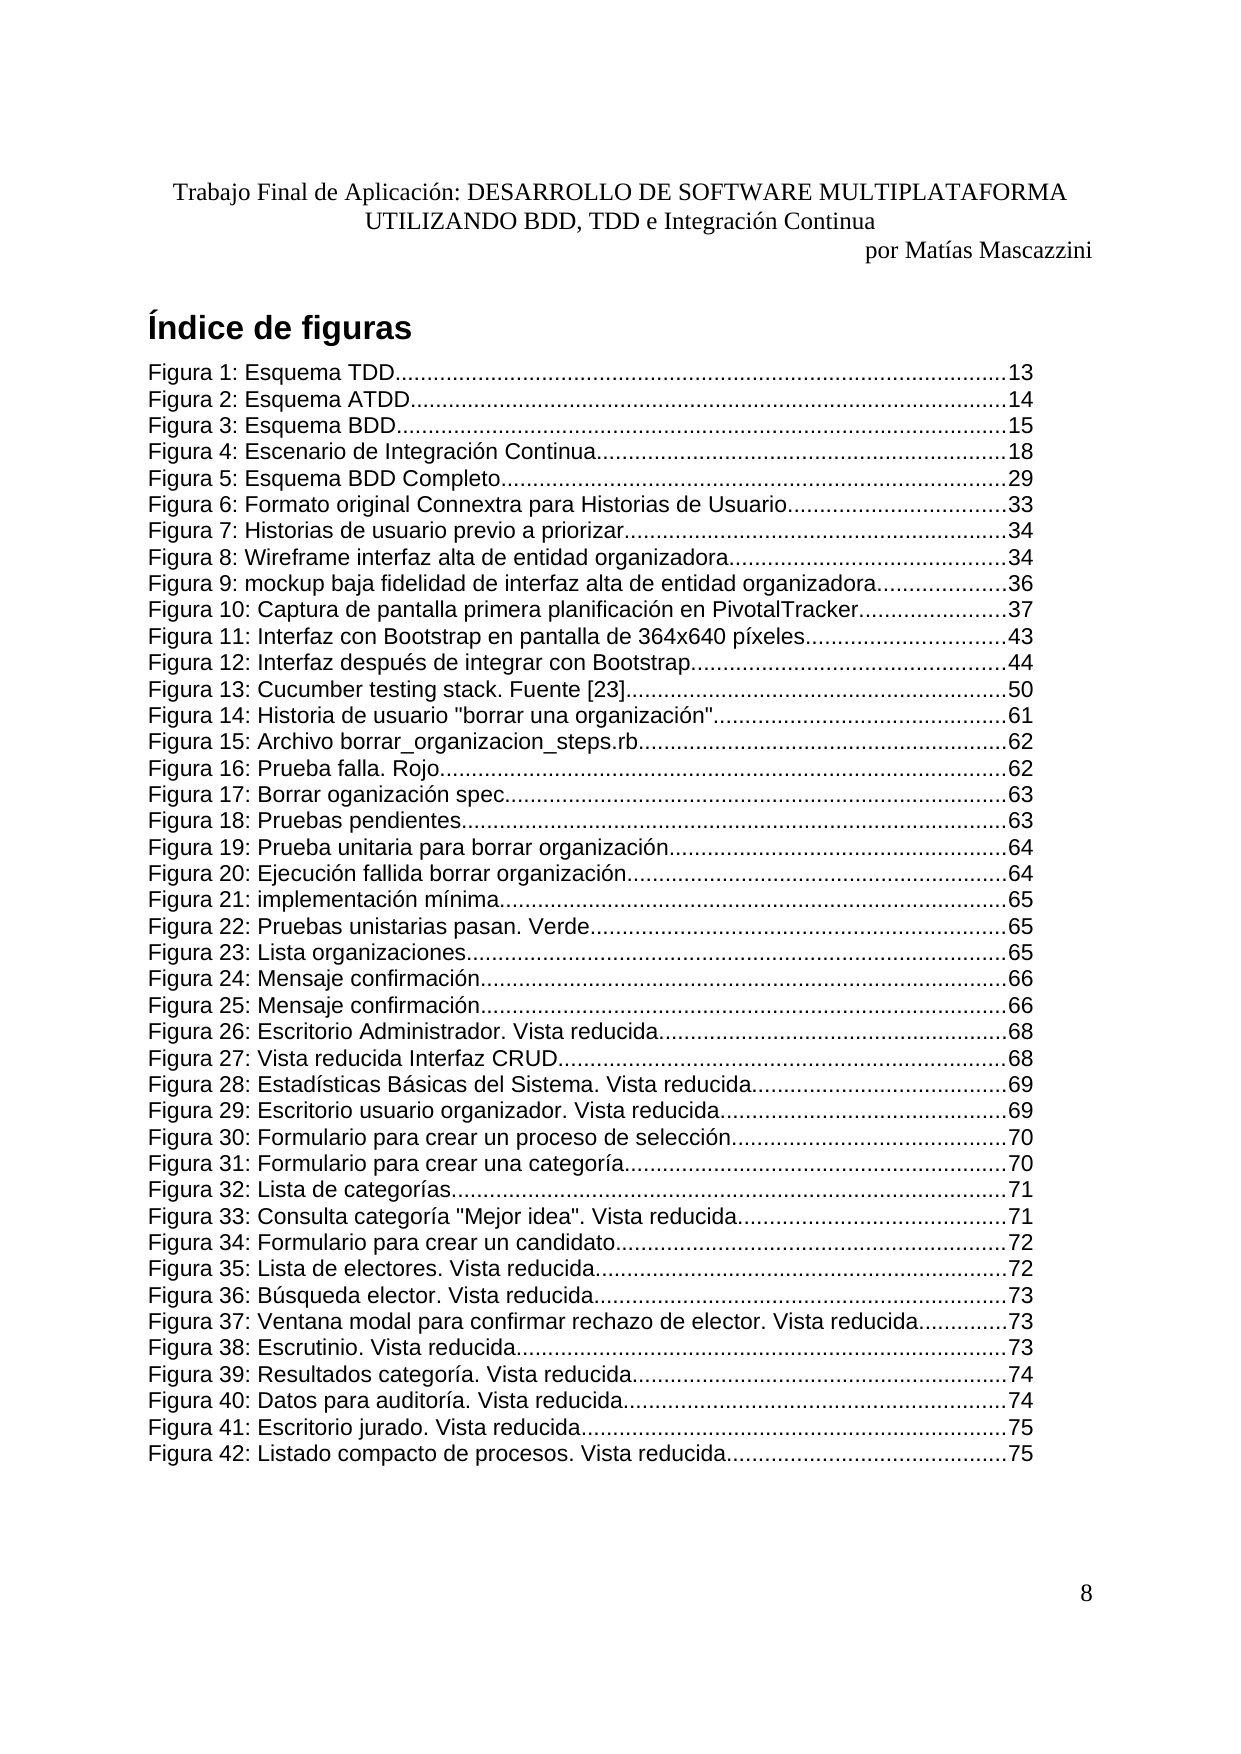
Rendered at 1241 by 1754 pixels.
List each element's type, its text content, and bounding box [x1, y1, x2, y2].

text Figura 41: Escritorio jurado. Vista reducida. 75 [148, 1413, 1093, 1440]
text Figura 2: Esquema ATDD 14 [148, 386, 1093, 412]
text Figura 11: Interfaz con Bootstrap en pantalla de 364x640 píxeles 43 [148, 623, 1093, 649]
text Figura 32: Lista de categorías. 71 [148, 1176, 1093, 1203]
text Figura 12: Interfaz después de integrar con Bootstrap 44 [148, 649, 1093, 676]
text Figura 42: Listado compacto de procesos. Vista reducida 75 [148, 1440, 1093, 1466]
text Figura 35: Lista de electores. Vista reducida. 72 [148, 1255, 1093, 1282]
text Figura 17: Borrar oganización spec 63 [148, 781, 1093, 807]
text Figura 28: Estadísticas Básicas del Sistema. Vista reducida 69 [148, 1071, 1093, 1097]
text Figura 34: Formulario para crear un candidato. 72 [148, 1229, 1093, 1255]
text Figura 19: Prueba unitaria para borrar organización 64 [148, 834, 1093, 860]
text Figura 13: Cucumber testing stack. Fuente [23]. 50 [148, 676, 1093, 702]
text Índice de figuras [148, 308, 1093, 347]
text Figura 8: Wireframe interfaz alta de entidad organizadora 34 [148, 544, 1093, 570]
text Figura 38: Escrutinio. Vista reducida. 73 [148, 1334, 1093, 1361]
text Figura 40: Datos para auditoría. Vista reducida. 74 [148, 1387, 1093, 1413]
text Figura 3: Esquema BDD 15 [148, 412, 1093, 438]
text Figura 5: Esquema BDD Completo. 29 [148, 465, 1093, 491]
text Figura 37: Ventana modal para confirmar rechazo de elector. Vista reducida. 73 [148, 1308, 1093, 1334]
text Figura 15: Archivo borrar_organizacion_steps.rb 62 [148, 728, 1093, 754]
text Figura 10: Captura de pantalla primera planificación en PivotalTracker 37 [148, 596, 1093, 623]
text Figura 23: Lista organizaciones 65 [148, 939, 1093, 965]
text Figura 25: Mensaje confirmación. 66 [148, 992, 1093, 1018]
text Figura 29: Escritorio usuario organizador. Vista reducida. 69 [148, 1097, 1093, 1123]
text Figura 33: Consulta categoría "Mejor idea". Vista reducida. 71 [148, 1203, 1093, 1229]
text Figura 4: Escenario de Integración Continua 18 [148, 438, 1093, 465]
text Figura 16: Prueba falla. Rojo. 62 [148, 754, 1093, 781]
text Figura 6: Formato original Connextra para Historias de Usuario 33 [148, 491, 1093, 517]
text Figura 27: Vista reducida Interfaz CRUD 68 [148, 1044, 1093, 1071]
text Figura 36: Búsqueda elector. Vista reducida. 73 [148, 1282, 1093, 1308]
text Figura 7: Historias de usuario previo a priorizar 34 [148, 517, 1093, 544]
text Figura 20: Ejecución fallida borrar organización 64 [148, 860, 1093, 886]
text Figura 26: Escritorio Administrador. Vista reducida. 68 [148, 1018, 1093, 1044]
text Figura 24: Mensaje confirmación 66 [148, 965, 1093, 992]
text Figura 9: mockup baja fidelidad de interfaz alta de entidad organizadora 36 [148, 570, 1093, 596]
text Figura 18: Pruebas pendientes 63 [148, 807, 1093, 834]
text Figura 31: Formulario para crear una categoría. 70 [148, 1150, 1093, 1176]
text Figura 21: implementación mínima 65 [148, 886, 1093, 913]
text Figura 39: Resultados categoría. Vista reducida. 74 [148, 1361, 1093, 1387]
text Figura 1: Esquema TDD 13 [148, 359, 1093, 386]
text Figura 22: Pruebas unistarias pasan. Verde 65 [148, 913, 1093, 939]
text Figura 30: Formulario para crear un proceso de selección. 70 [148, 1123, 1093, 1150]
text Figura 14: Historia de usuario "borrar una organización" 61 [148, 702, 1093, 728]
